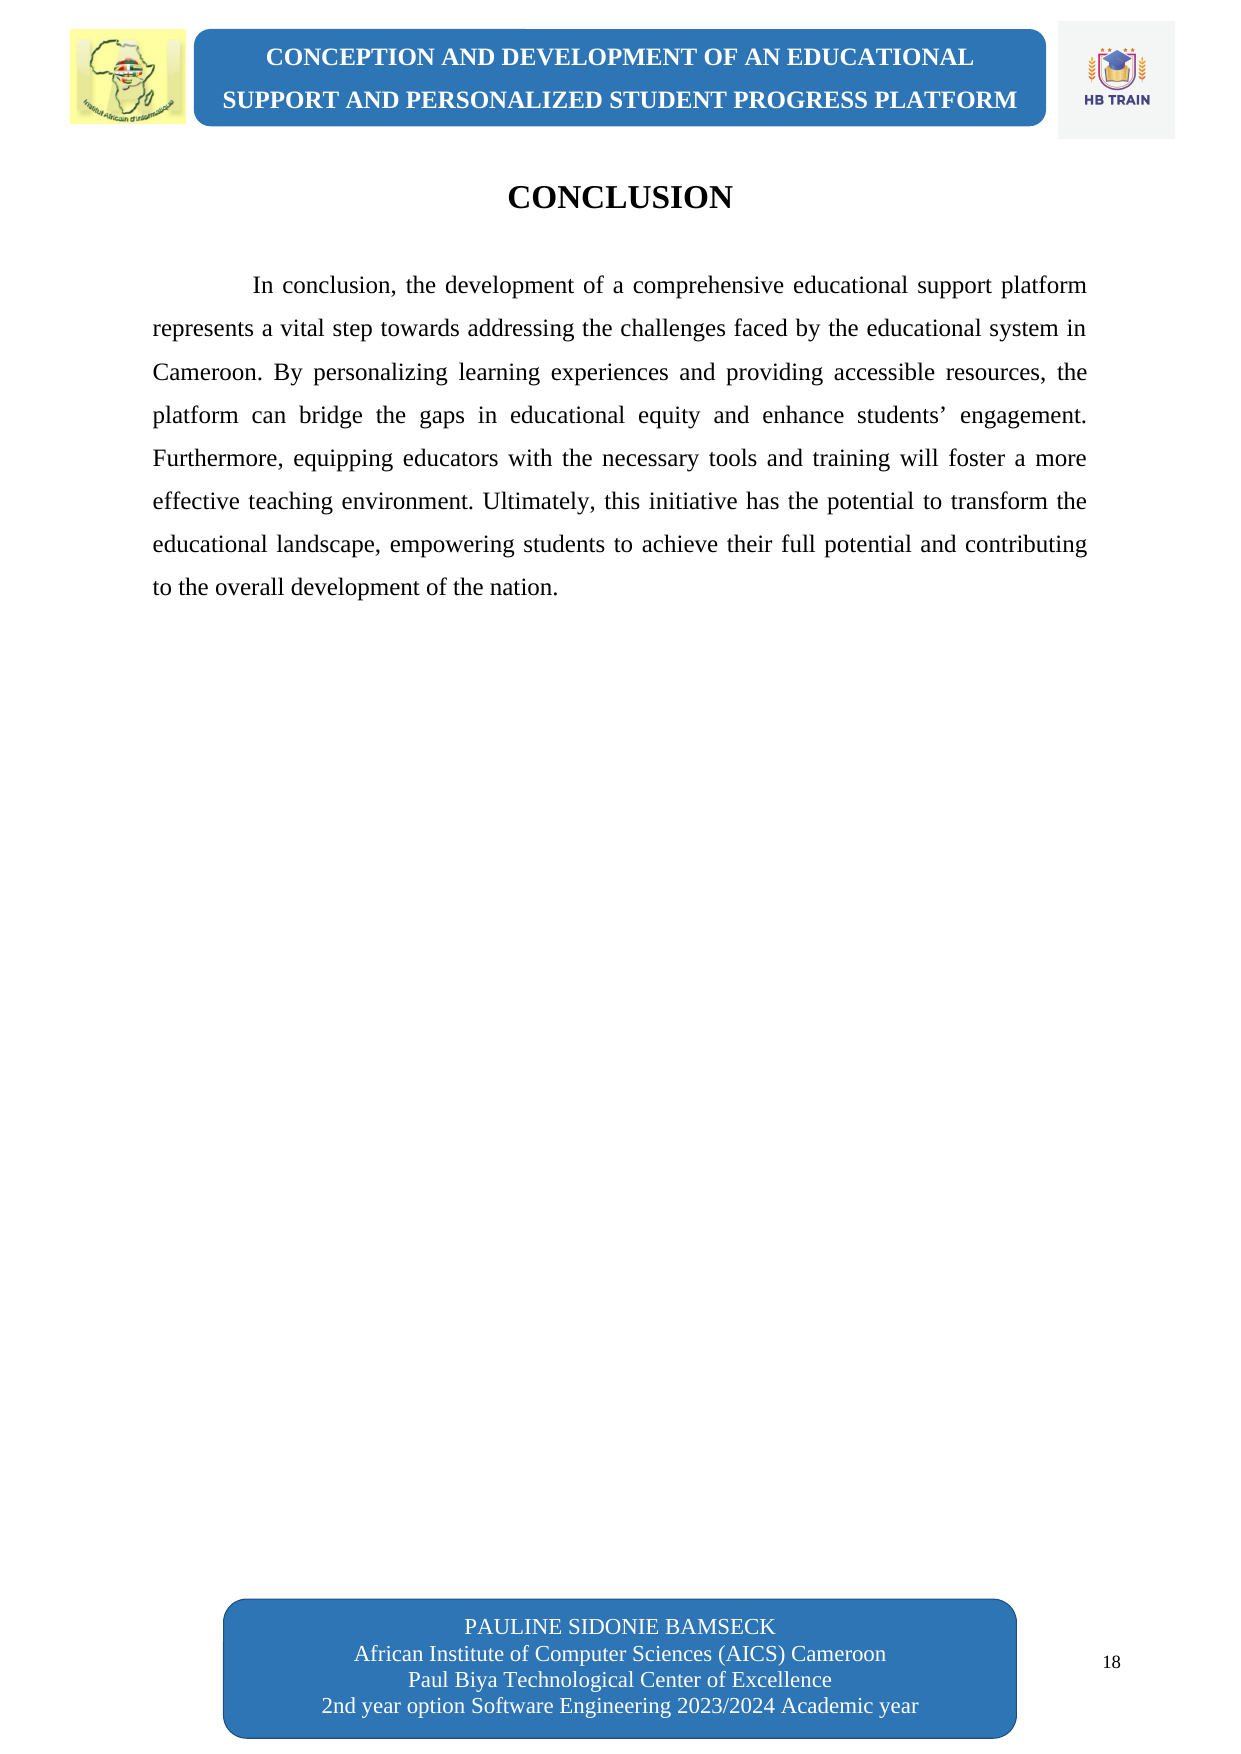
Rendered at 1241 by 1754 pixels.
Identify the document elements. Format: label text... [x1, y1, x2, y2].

subtitle CONCLUSION [152, 177, 1088, 215]
picture [1058, 21, 1176, 139]
picture [69, 29, 187, 124]
text In conclusion, the development of a comprehensive educational support platform represents a vital step towards addressing the challenges faced by the educational system in Cameroon. By personalizing learning experiences and providing accessible resources, the platform can bridge the gaps in educational equity and enhance students’ engagement. Furthermore, equipping educators with the necessary tools and training will foster a more effective teaching environment. Ultimately, this initiative has the potential to transform the educational landscape, empowering students to achieve their full potential and contributing to the overall development of the nation. [152, 270, 1088, 601]
